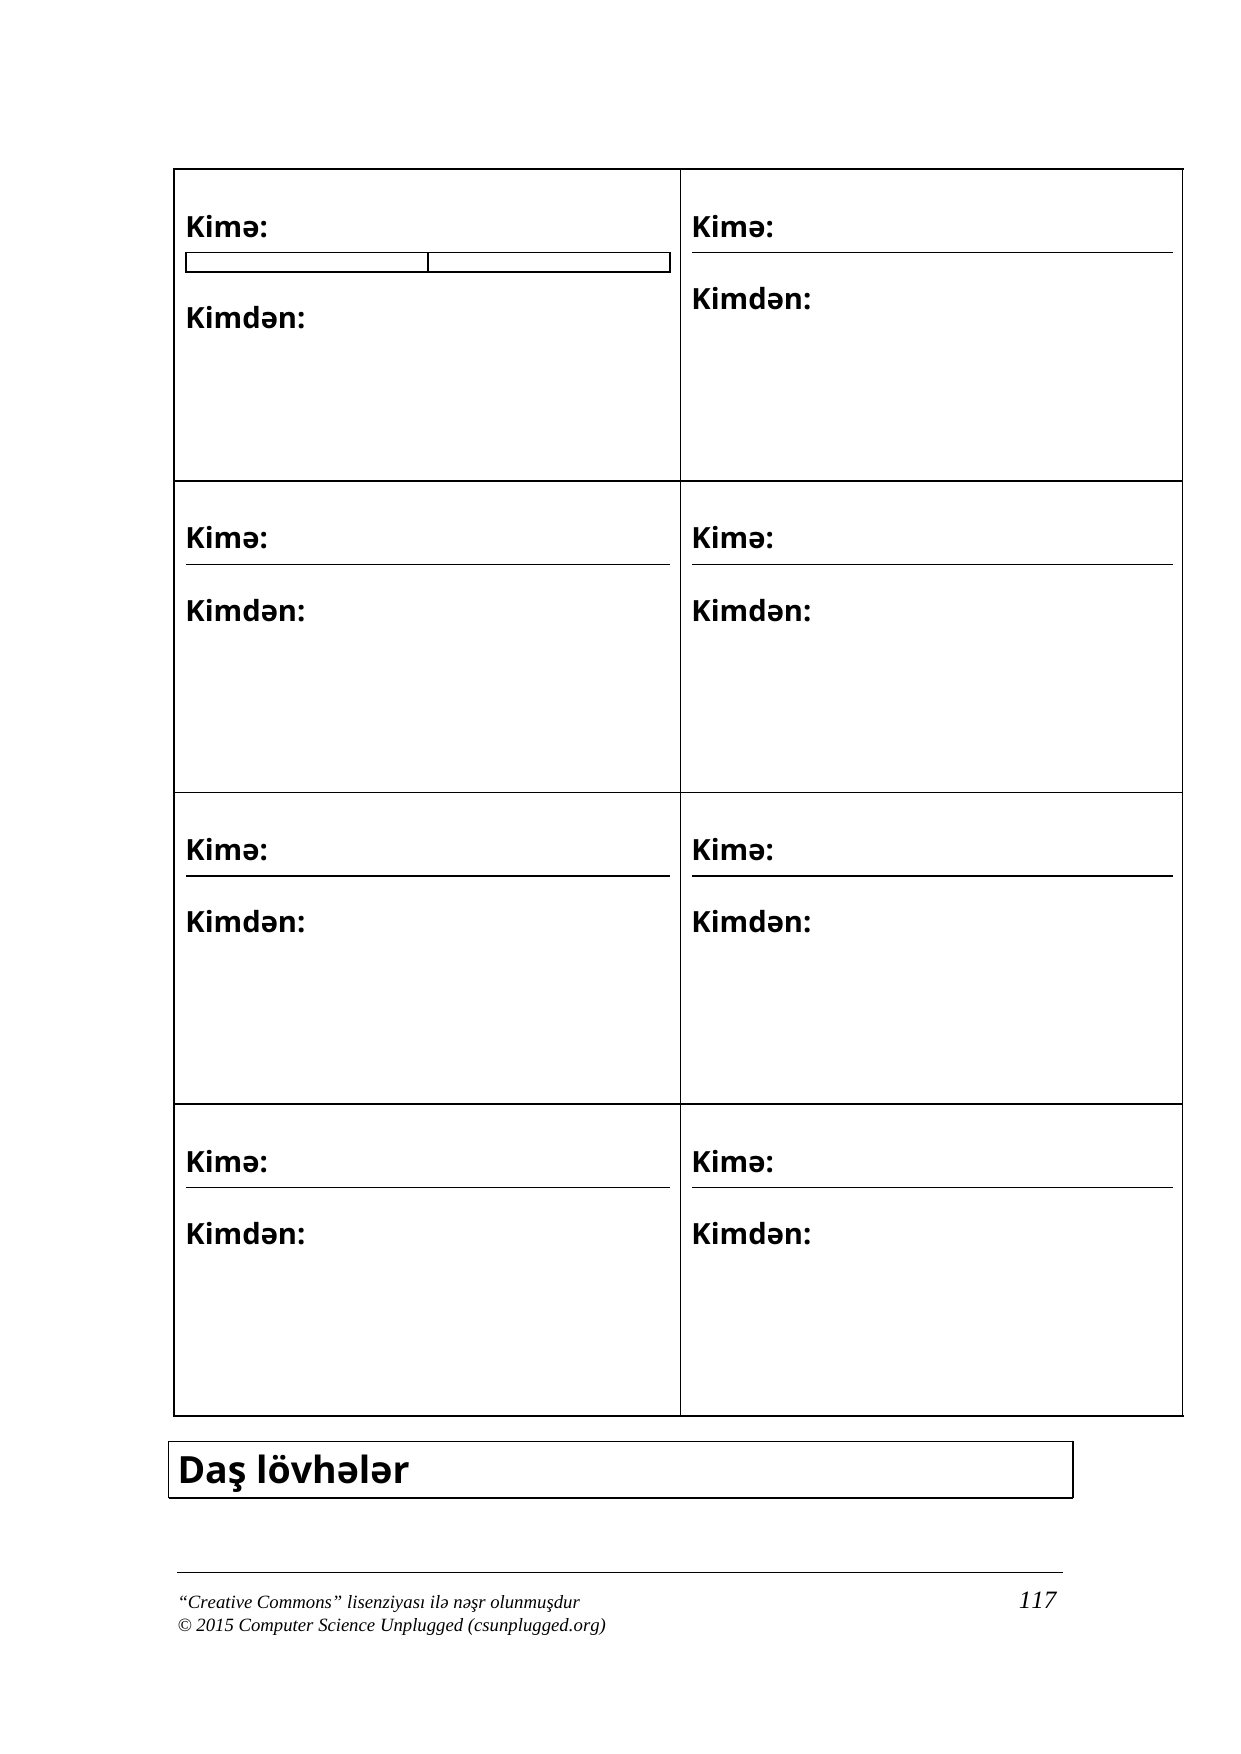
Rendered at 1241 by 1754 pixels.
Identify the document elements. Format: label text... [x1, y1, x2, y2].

title Daş lövhələr [169, 1442, 1072, 1497]
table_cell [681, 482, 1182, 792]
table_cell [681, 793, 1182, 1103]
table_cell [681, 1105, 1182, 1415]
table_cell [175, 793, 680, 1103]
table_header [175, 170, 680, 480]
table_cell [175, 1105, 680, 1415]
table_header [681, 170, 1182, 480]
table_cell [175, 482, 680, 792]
